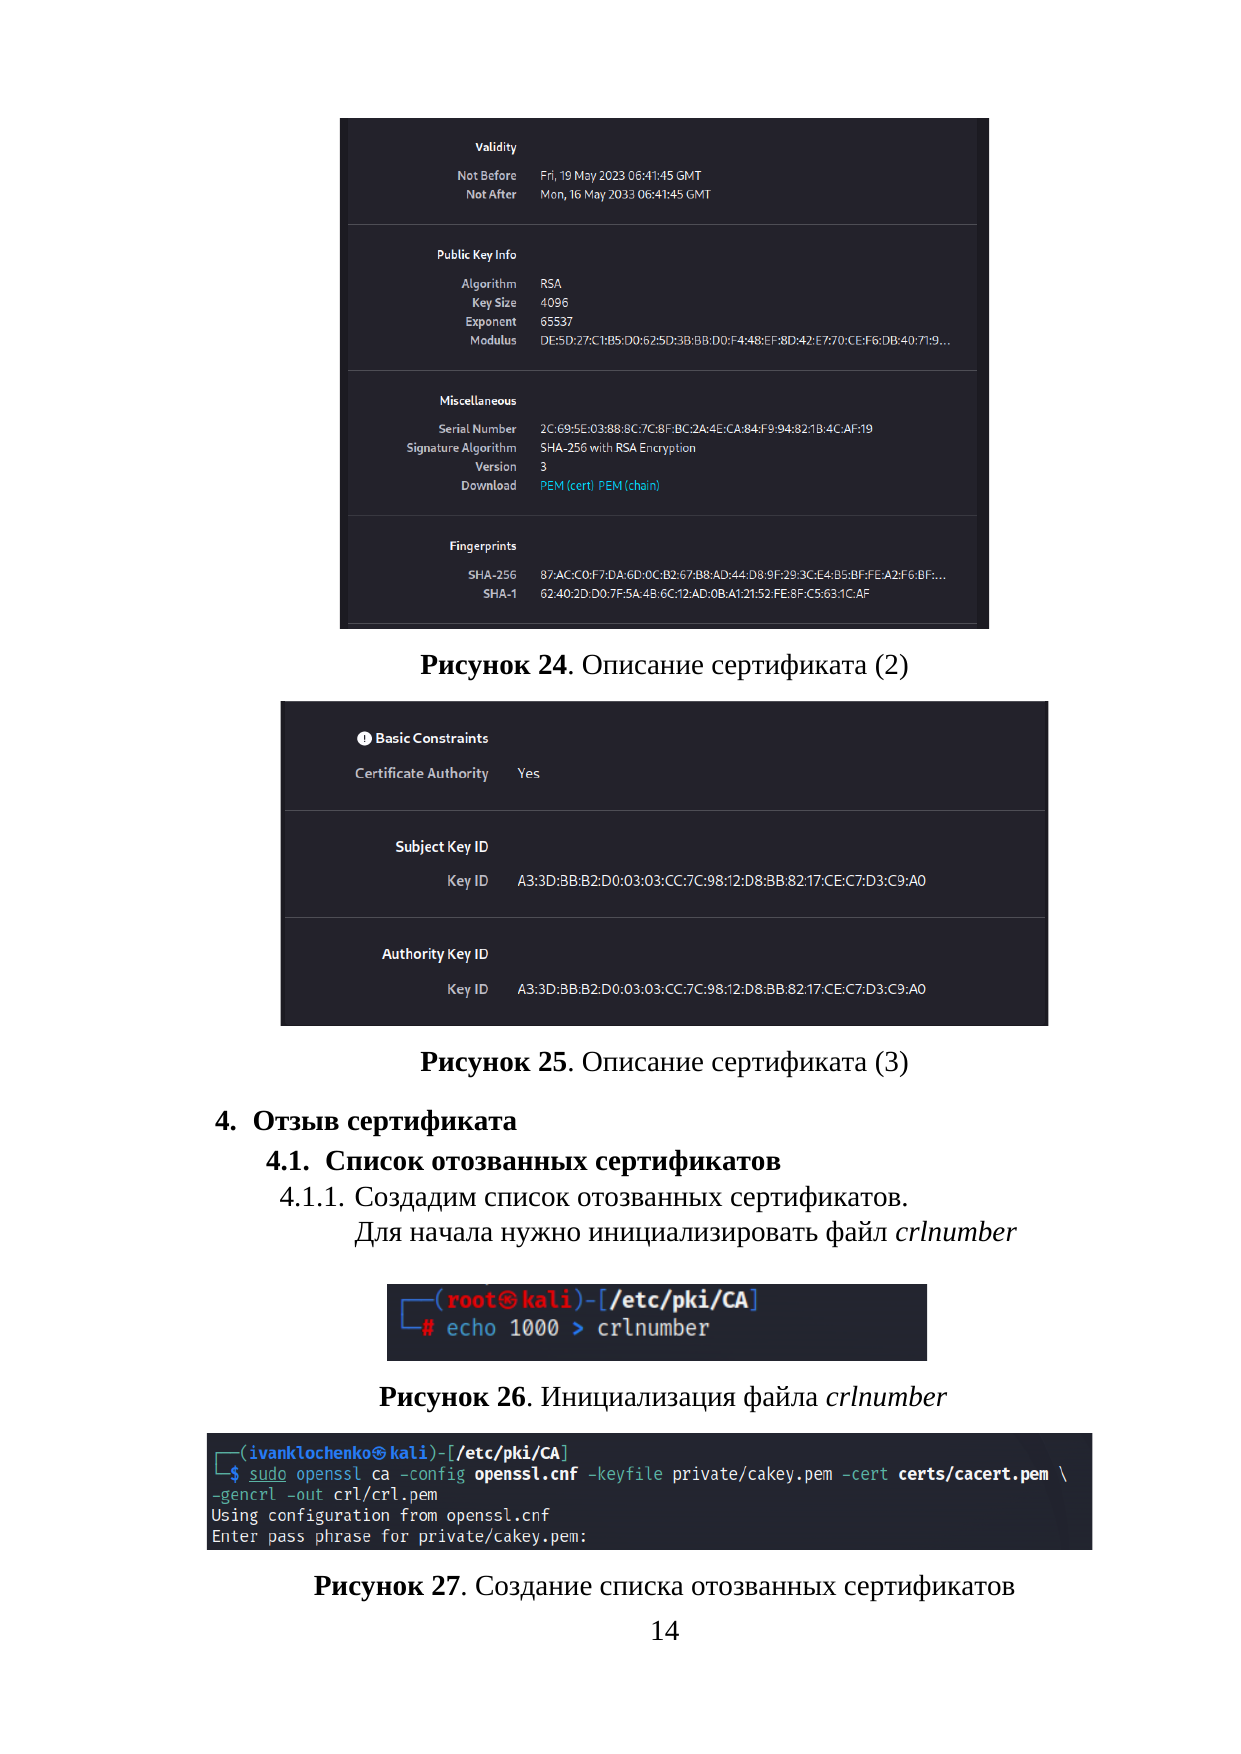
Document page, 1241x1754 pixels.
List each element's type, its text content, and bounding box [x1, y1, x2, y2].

subtitle Отзыв сертификата [215, 1103, 1152, 1136]
text Рисунок 24. Описание сертификата (2) [177, 647, 1152, 681]
text Рисунок 27. Создание списка отозванных сертификатов [177, 1568, 1152, 1602]
text Рисунок 25. Описание сертификата (3) [177, 1044, 1152, 1078]
picture [387, 1284, 928, 1361]
text Рисунок 26. Инициализация файла crlnumber [177, 1379, 1152, 1412]
picture [206, 1433, 1093, 1550]
list Для начала нужно инициализировать файл crlnumber [354, 1214, 1152, 1247]
picture [280, 701, 1049, 1026]
list Создадим список отозванных сертификатов. [279, 1179, 1152, 1212]
subtitle Список отозванных сертификатов [266, 1143, 1152, 1176]
picture [339, 118, 990, 629]
